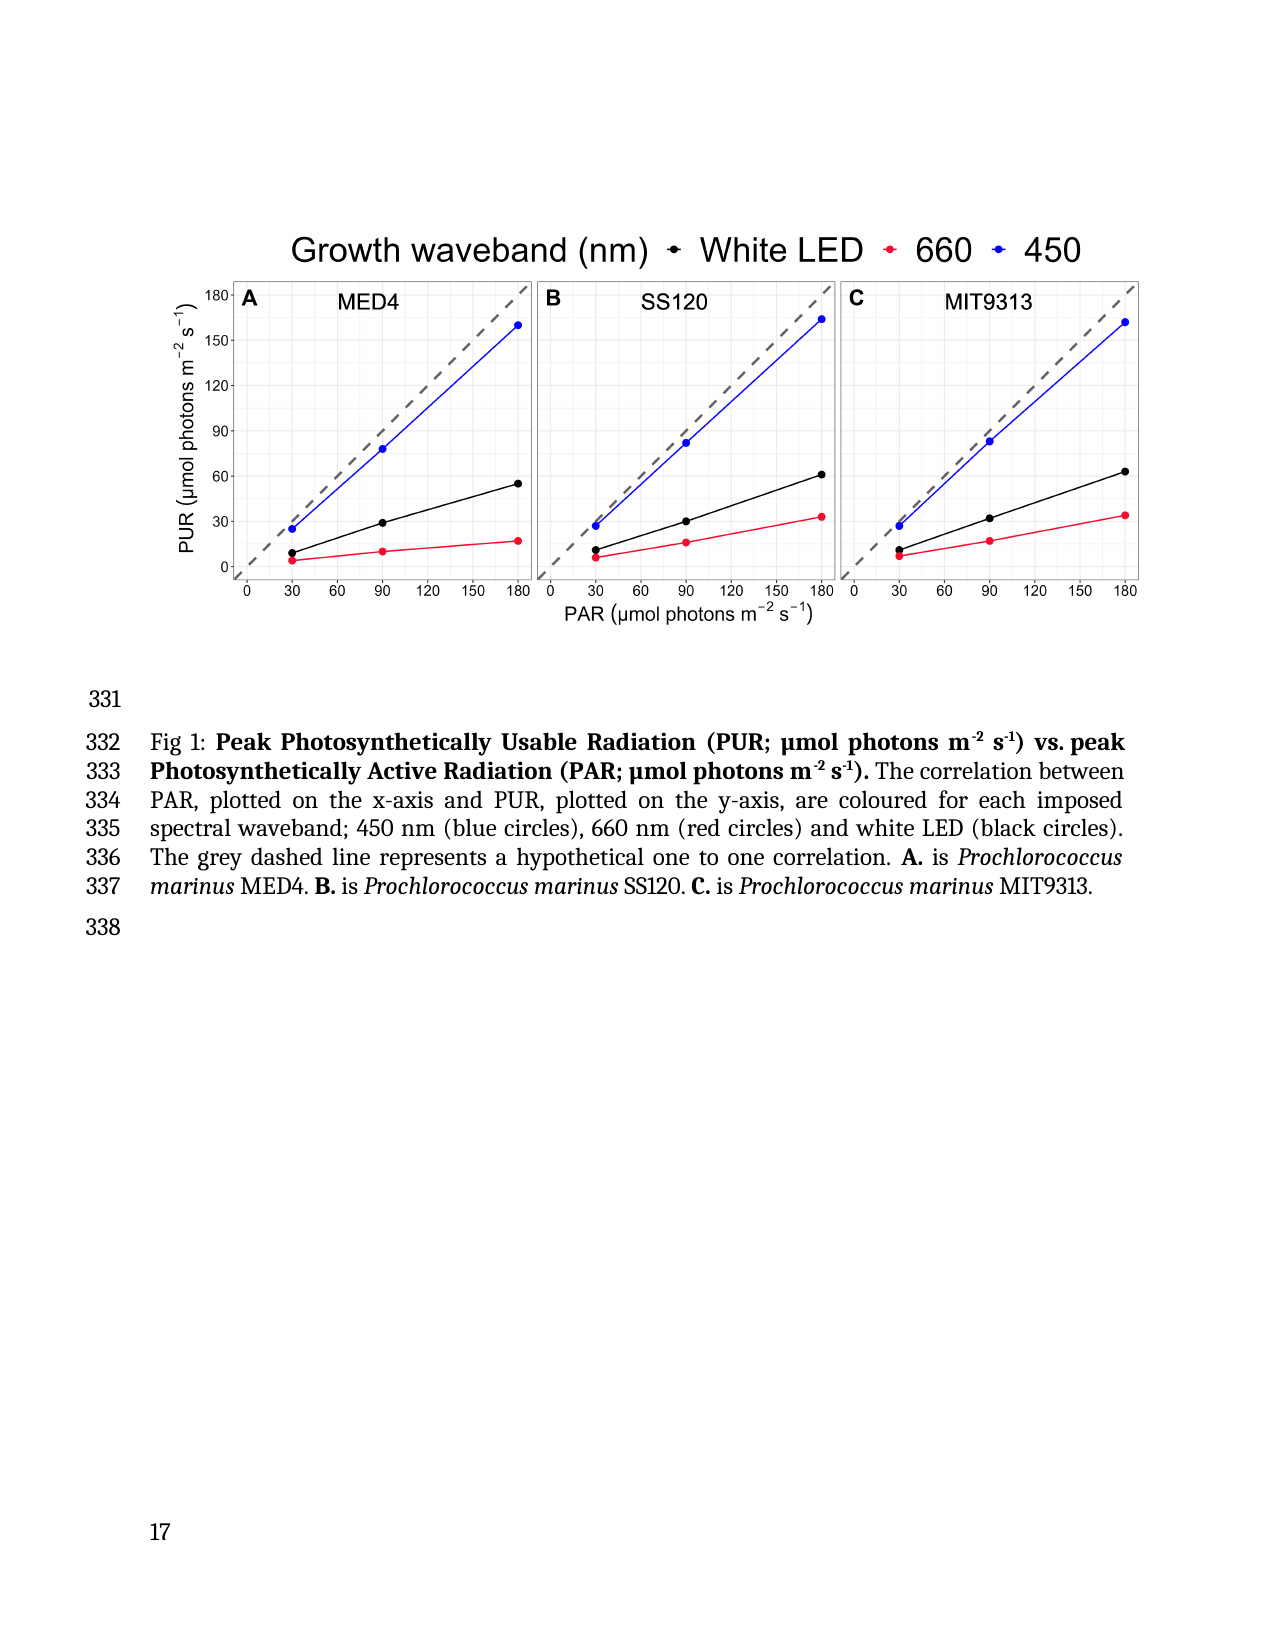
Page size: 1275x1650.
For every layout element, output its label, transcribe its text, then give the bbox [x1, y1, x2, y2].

picture [168, 150, 1144, 708]
text Fig 1: Peak Photosynthetically Usable Radiation (PUR; µmol photons m-2 s-1) vs. peak Photosynthetically Active Radiation (PAR; µmol photons m-2 s-1). The correlation between PAR, plotted on the x-axis and PUR, plotted on the y-axis, are coloured for each imposed spectral waveband; 450 nm (blue circles), 660 nm (red circles) and white LED (black circles). The grey dashed line represents a hypothetical one to one correlation. A. is Prochlorococcus marinus MED4. B. is Prochlorococcus marinus SS120. C. is Prochlorococcus marinus MIT9313. [150, 728, 1125, 901]
